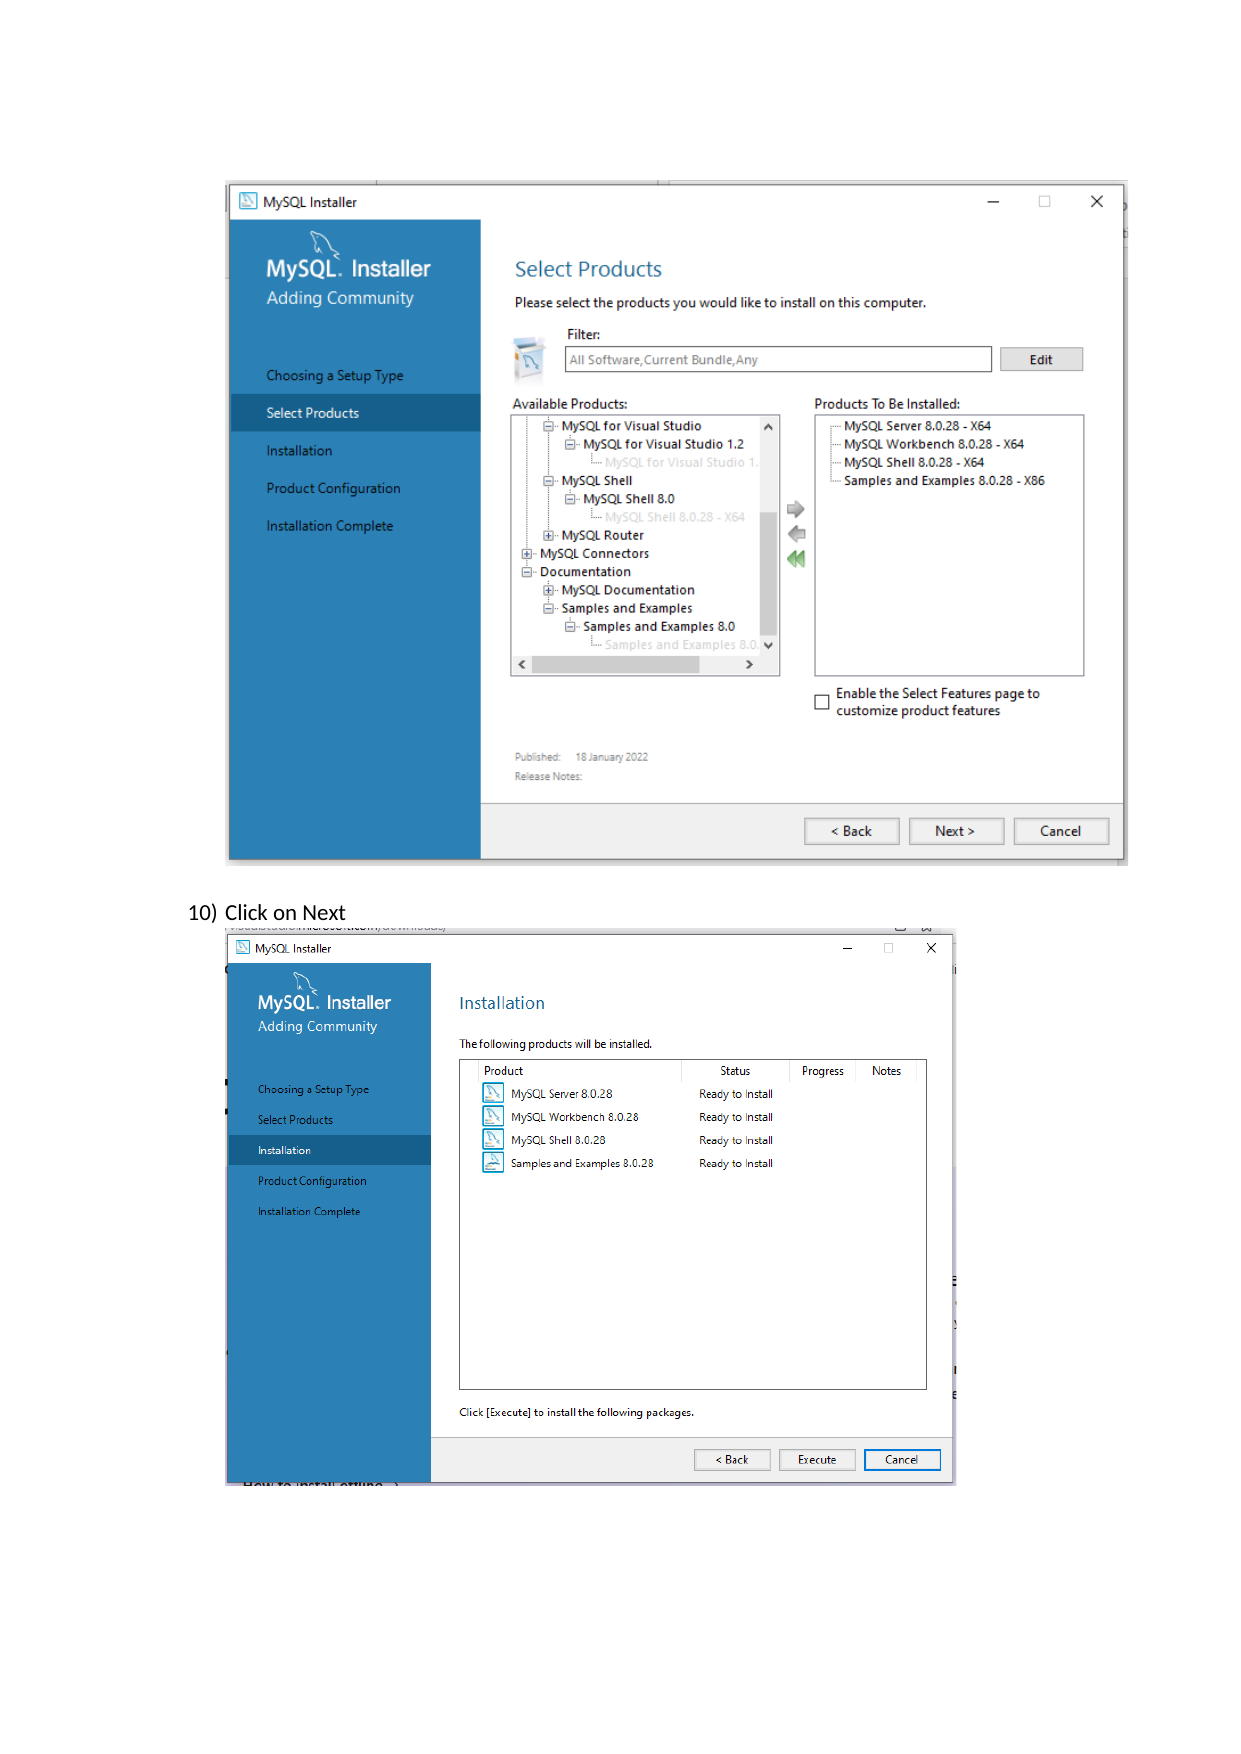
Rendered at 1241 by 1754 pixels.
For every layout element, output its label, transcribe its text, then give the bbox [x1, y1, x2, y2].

list Click on Next [187, 898, 1090, 926]
picture [225, 928, 957, 1486]
picture [225, 180, 1129, 866]
